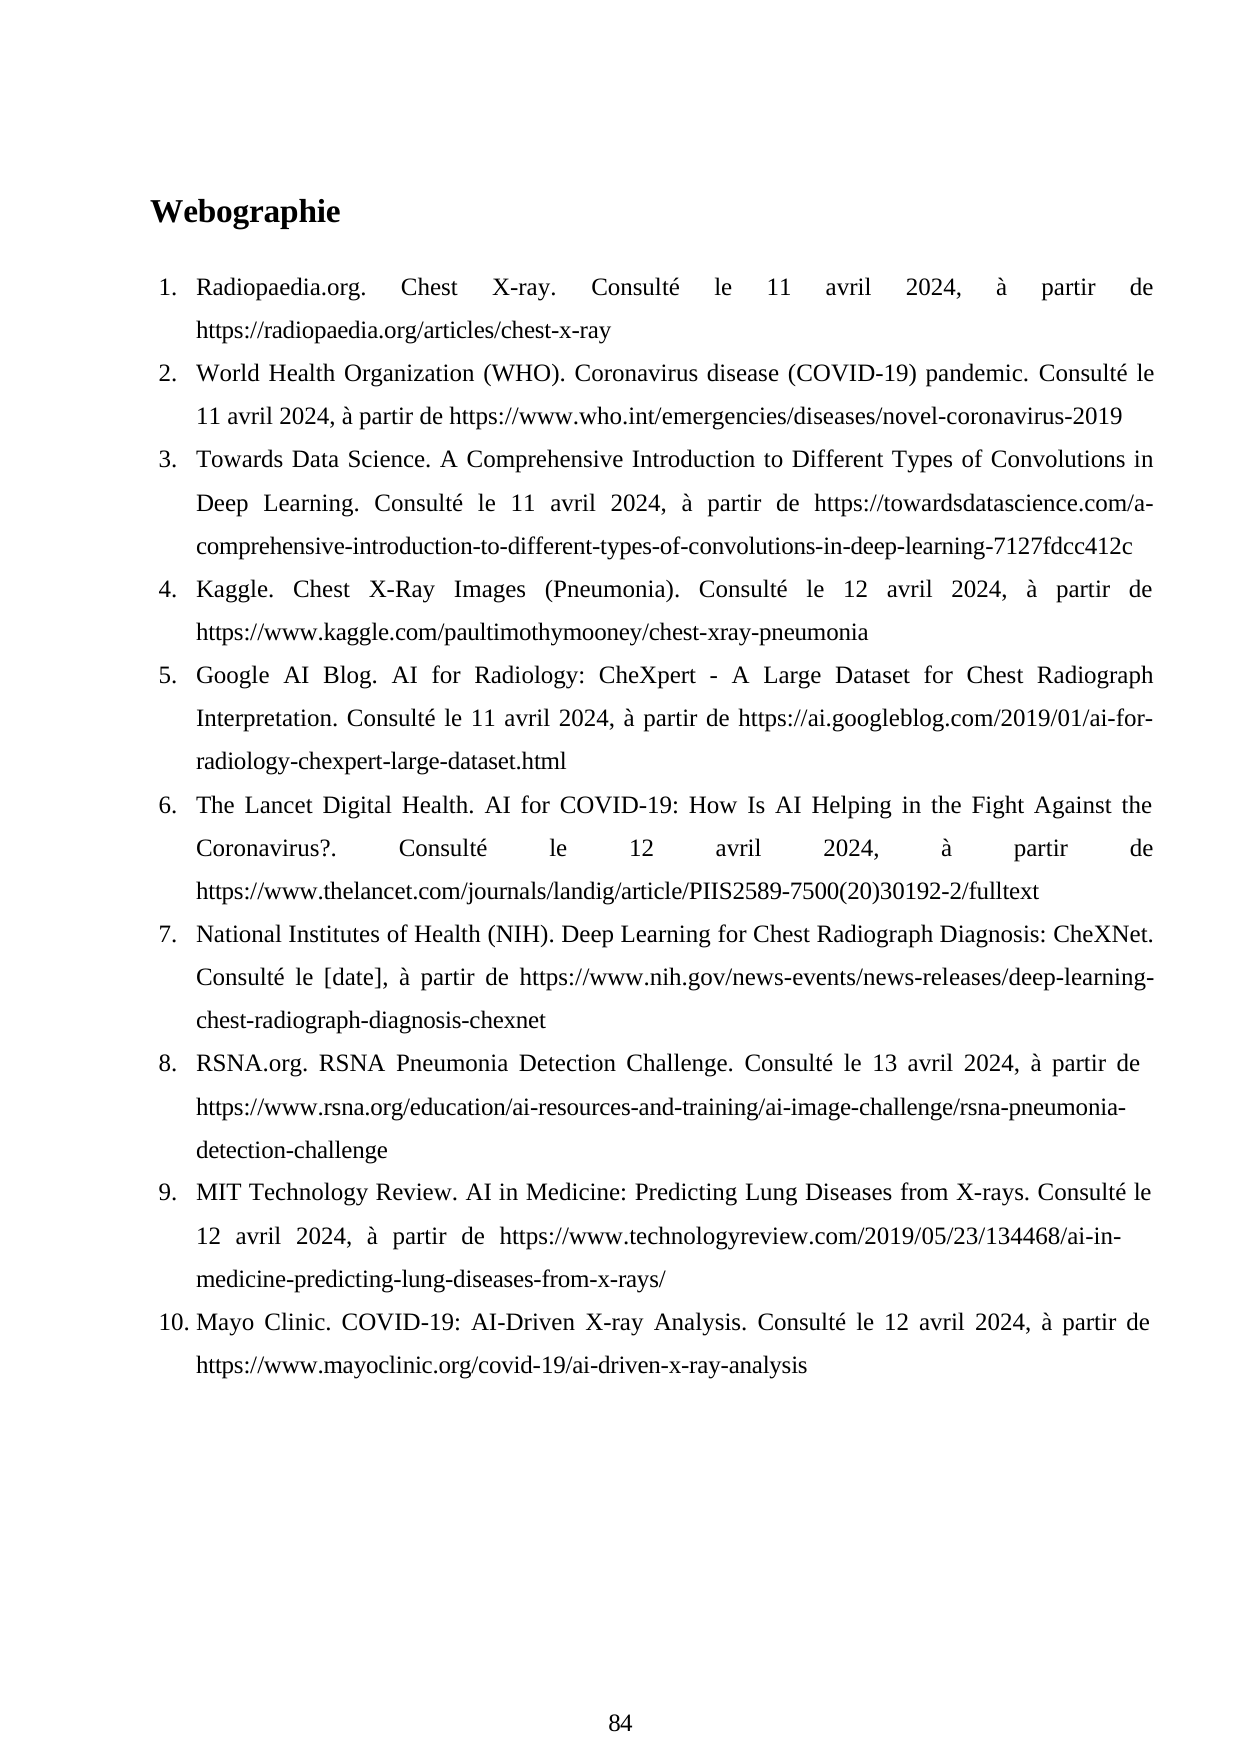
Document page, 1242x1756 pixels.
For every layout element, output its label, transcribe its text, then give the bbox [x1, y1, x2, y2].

list The Lancet Digital Health. AI for COVID-19: How Is AI Helping in the Fight Against the Coronavirus?. Consulté le 12 avril 2024, à partir de https://www.thelancet.com/journals/landig/article/PIIS2589-7500(20)30192-2/fulltext [158, 790, 1154, 905]
list RSNA.org. RSNA Pneumonia Detection Challenge. Consulté le 13 avril 2024, à partir de https://www.rsna.org/education/ai-resources-and-training/ai-image-challenge/rsna-pneumonia- detection-challenge [158, 1048, 1154, 1163]
list MIT Technology Review. AI in Medicine: Predicting Lung Diseases from X-rays. Consulté le [158, 1178, 1242, 1207]
list World Health Organization (WHO). Coronavirus disease (COVID-19) pandemic. Consulté le 11 avril 2024, à partir de https://www.who.int/emergencies/diseases/novel-coronavirus-2019 [158, 358, 1154, 430]
subtitle Webographie [150, 191, 1242, 229]
list Google AI Blog. AI for Radiology: CheXpert - A Large Dataset for Chest Radiograph Interpretation. Consulté le 11 avril 2024, à partir de https://ai.googleblog.com/2019/01/ai-for- radiology-chexpert-large-dataset.html [158, 660, 1154, 775]
list National Institutes of Health (NIH). Deep Learning for Chest Radiograph Diagnosis: CheXNet. Consulté le [date], à partir de https://www.nih.gov/news-events/news-releases/deep-learning- chest-radiograph-diagnosis-chexnet [158, 919, 1154, 1034]
list Mayo Clinic. COVID-19: AI-Driven X-ray Analysis. Consulté le 12 avril 2024, à partir de https://www.mayoclinic.org/covid-19/ai-driven-x-ray-analysis [158, 1307, 1154, 1379]
text 12 avril 2024, à partir de https://www.technologyreview.com/2019/05/23/134468/ai-in- medicine-predicting-lung-diseases-from-x-rays/ [196, 1221, 1154, 1293]
list Radiopaedia.org. Chest X-ray. Consulté le 11 avril 2024, à partir de https://radiopaedia.org/articles/chest-x-ray [158, 272, 1154, 344]
list Kaggle. Chest X-Ray Images (Pneumonia). Consulté le 12 avril 2024, à partir de https://www.kaggle.com/paultimothymooney/chest-xray-pneumonia [158, 574, 1154, 646]
list Towards Data Science. A Comprehensive Introduction to Different Types of Convolutions in Deep Learning. Consulté le 11 avril 2024, à partir de https://towardsdatascience.com/a- comprehensive-introduction-to-different-types-of-convolutions-in-deep-learning-7127fdcc412c [158, 444, 1154, 559]
